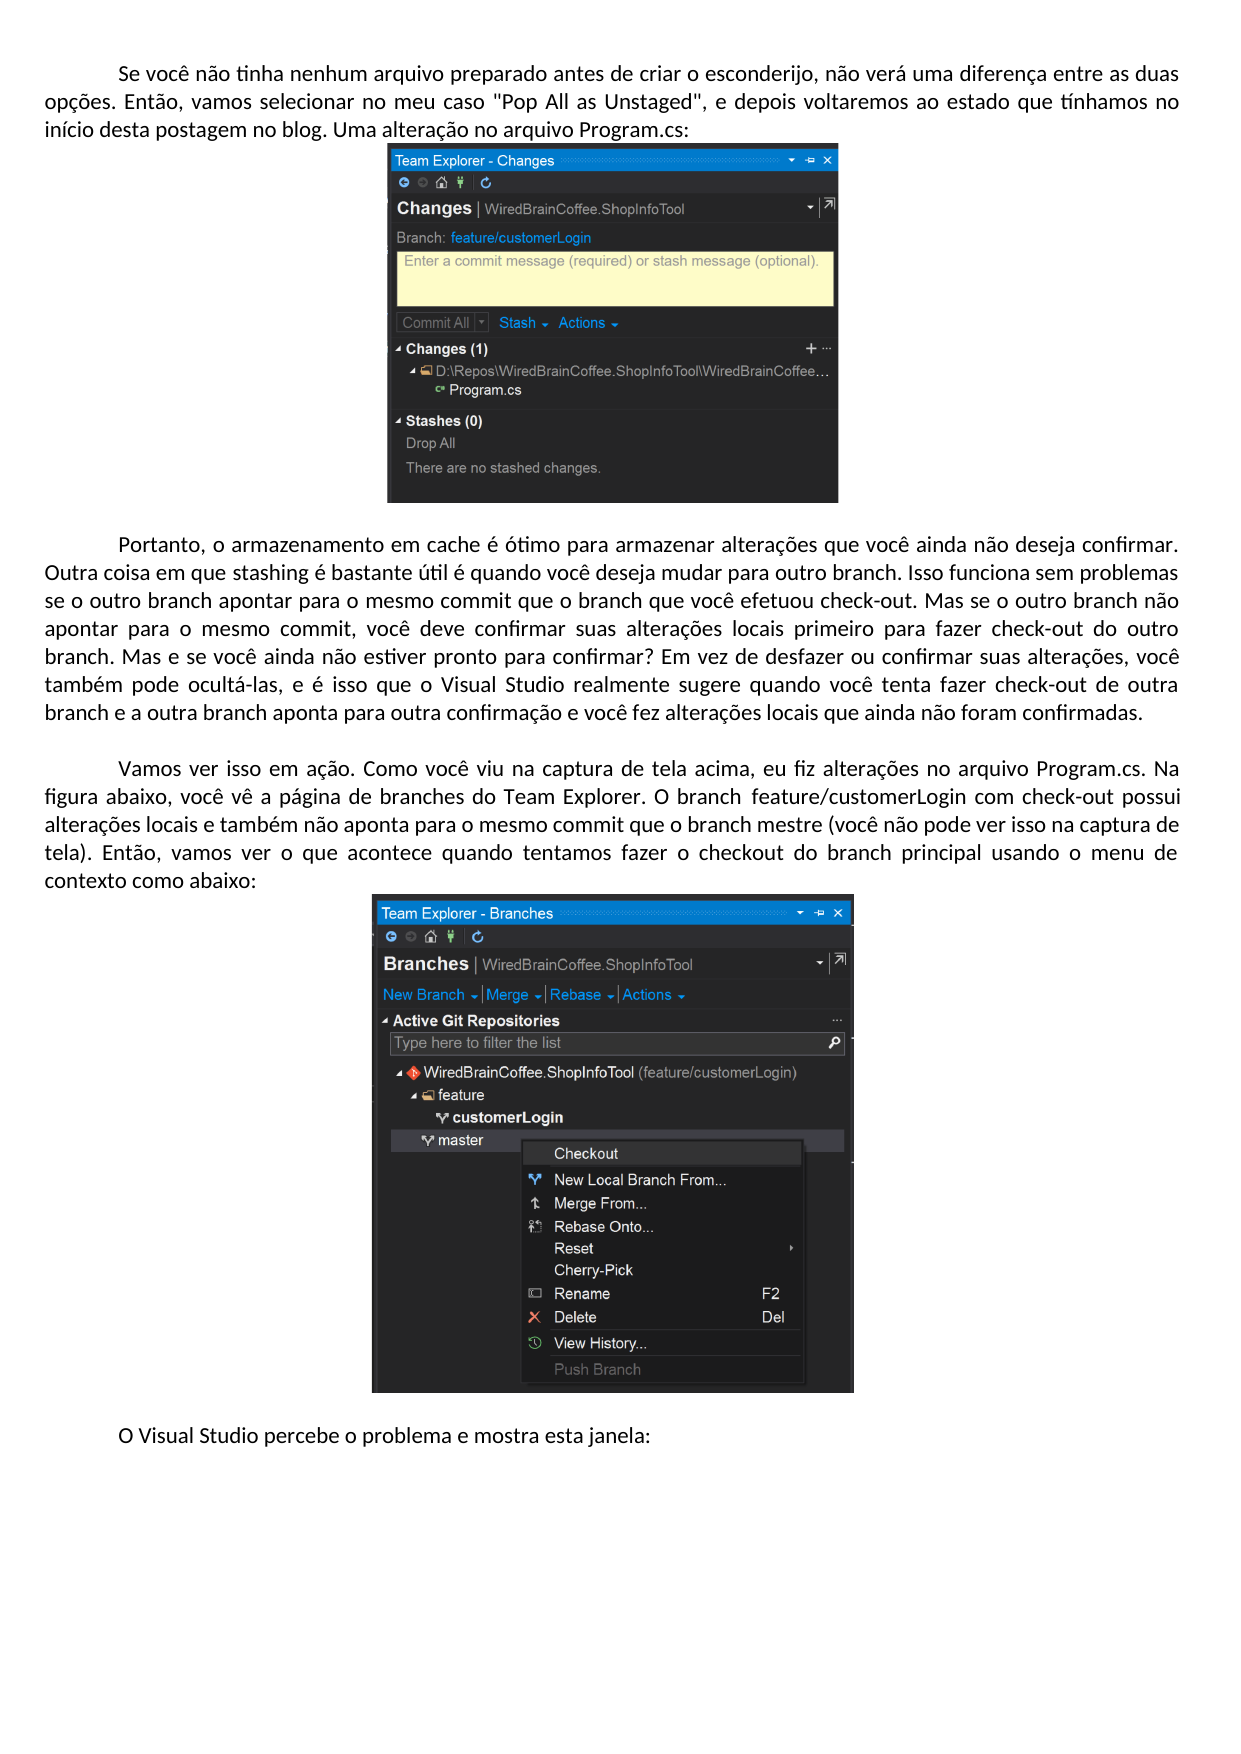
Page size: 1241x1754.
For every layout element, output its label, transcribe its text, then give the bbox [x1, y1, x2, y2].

text O Visual Studio percebe o problema e mostra esta janela: [44, 1421, 1181, 1449]
text Vamos ver isso em ação. Como você viu na captura de tela acima, eu fiz alterações no arquivo Program.cs. Na figura abaixo, você vê a página de branches do Team Explorer. O branch feature/customerLogin com check-out possui alterações locais e também não aponta para o mesmo commit que o branch mestre (você não pode ver isso na captura de tela). Então, vamos ver o que acontece quando tentamos fazer o checkout do branch principal usando o menu de contexto como abaixo: [44, 754, 1181, 894]
picture [371, 894, 854, 1393]
text Se você não tinha nenhum arquivo preparado antes de criar o esconderijo, não verá uma diferença entre as duas opções. Então, vamos selecionar no meu caso "Pop All as Unstaged", e depois voltaremos ao estado que tínhamos no início desta postagem no blog. Uma alteração no arquivo Program.cs: [44, 59, 1181, 143]
picture [387, 143, 839, 503]
text Portanto, o armazenamento em cache é ótimo para armazenar alterações que você ainda não deseja confirmar. Outra coisa em que stashing é bastante útil é quando você deseja mudar para outro branch. Isso funciona sem problemas se o outro branch apontar para o mesmo commit que o branch que você efetuou check-out. Mas se o outro branch não apontar para o mesmo commit, você deve confirmar suas alterações locais primeiro para fazer check-out do outro branch. Mas e se você ainda não estiver pronto para confirmar? Em vez de desfazer ou confirmar suas alterações, você também pode ocultá-las, e é isso que o Visual Studio realmente sugere quando você tenta fazer check-out de outra branch e a outra branch aponta para outra confirmação e você fez alterações locais que ainda não foram confirmadas. [44, 530, 1181, 726]
